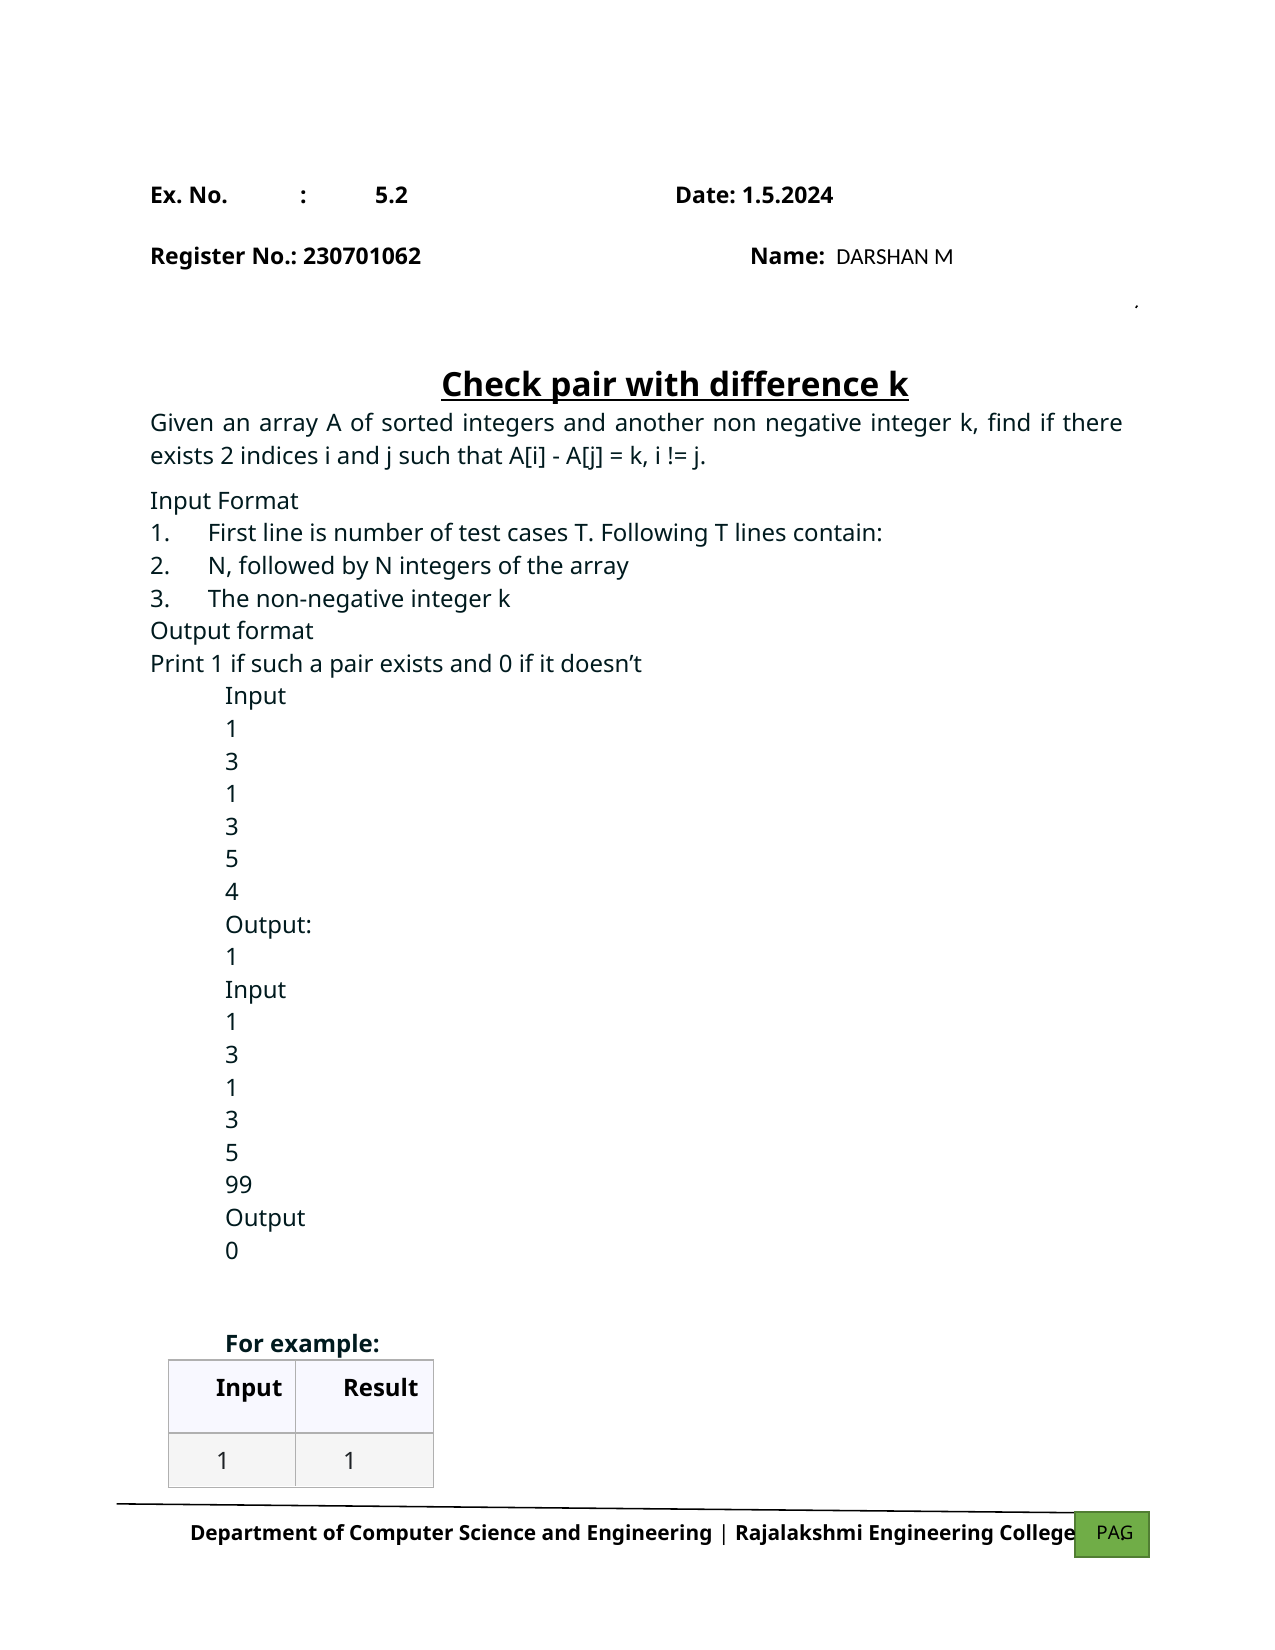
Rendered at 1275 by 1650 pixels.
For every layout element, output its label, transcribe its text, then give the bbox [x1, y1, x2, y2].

text Output: [225, 907, 1125, 940]
text 1 [225, 940, 1125, 973]
text Check pair with difference k [225, 360, 1125, 406]
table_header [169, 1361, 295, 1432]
text 1 [225, 777, 1125, 809]
text 3. The non-negative integer k [150, 581, 1125, 614]
text 3 [225, 1103, 1125, 1136]
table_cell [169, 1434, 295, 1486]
text 0 [225, 1233, 1125, 1266]
text Input [225, 679, 1125, 712]
text 3 [225, 1038, 1125, 1070]
text Input [225, 973, 1125, 1005]
text 3 [225, 809, 1125, 842]
text 1 [225, 1070, 1125, 1103]
text Output [225, 1201, 1125, 1233]
text 2. N, followed by N integers of the array [150, 549, 1125, 581]
text 5 [225, 1136, 1125, 1168]
text For example: [225, 1327, 1125, 1359]
text Input Format [150, 483, 1125, 516]
text 1 [225, 712, 1125, 744]
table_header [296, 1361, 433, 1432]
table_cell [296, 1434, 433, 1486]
text Print 1 if such a pair exists and 0 if it doesn’t [150, 647, 1125, 679]
text 1. First line is number of test cases T. Following T lines contain: [150, 516, 1125, 549]
text Given an array A of sorted integers and another non negative integer k, find if there exists 2 indices i and j such that A[i] - A[j] = k, i != j. [150, 406, 1125, 471]
text 5 [225, 842, 1125, 875]
text Register No.: 230701062 Name: DARSHAN M [150, 239, 1125, 271]
text 4 [225, 875, 1125, 907]
text 3 [225, 744, 1125, 777]
text Output format [150, 614, 1125, 647]
text Ex. No. : 5.2 Date: 1.5.2024 [150, 179, 1125, 210]
text 1 [225, 1005, 1125, 1038]
text 99 [225, 1168, 1125, 1201]
